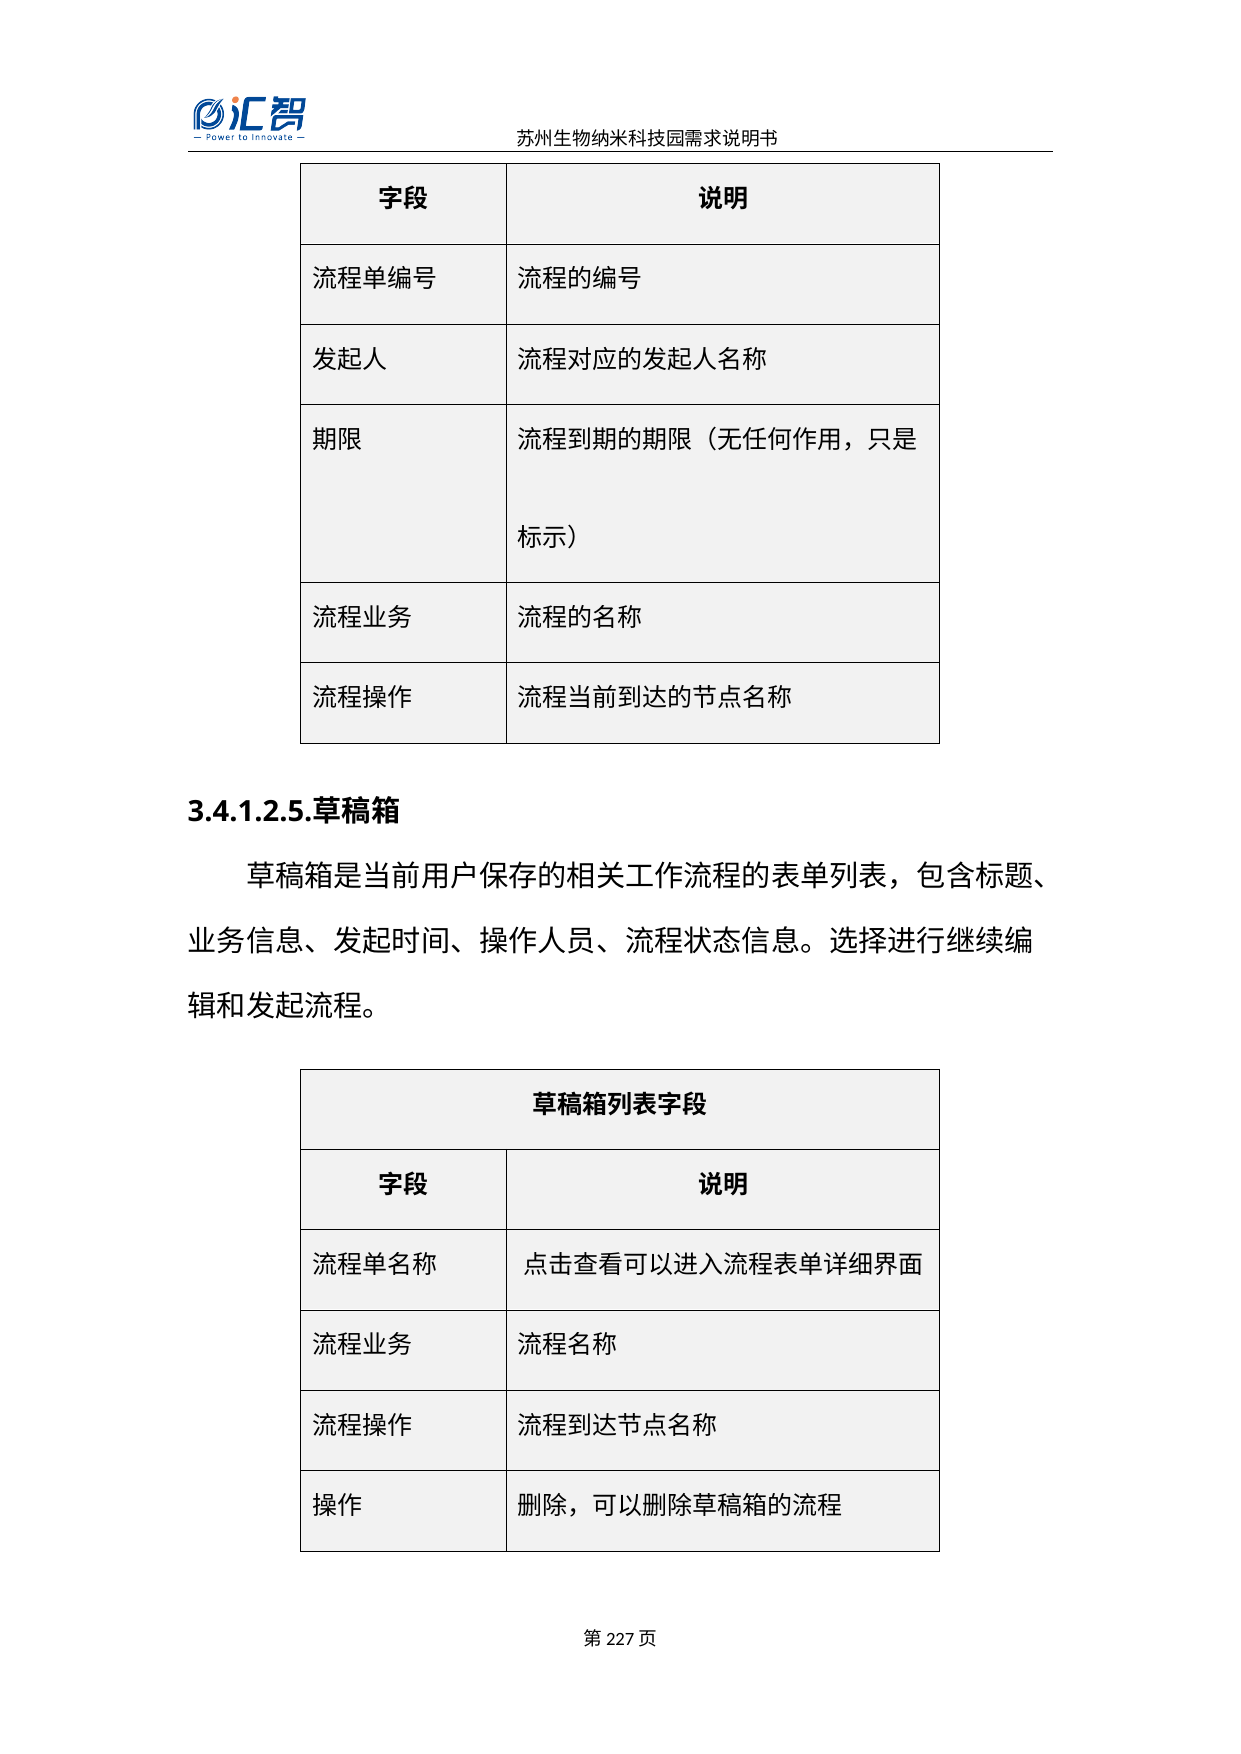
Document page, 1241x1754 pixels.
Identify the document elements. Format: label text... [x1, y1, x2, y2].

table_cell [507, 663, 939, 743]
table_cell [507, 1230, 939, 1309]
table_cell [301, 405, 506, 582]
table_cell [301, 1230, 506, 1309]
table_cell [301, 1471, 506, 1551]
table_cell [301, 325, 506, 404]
picture [187, 88, 313, 146]
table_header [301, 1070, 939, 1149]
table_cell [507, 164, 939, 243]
text 草稿箱是当前用户保存的相关工作流程的表单列表，包含标题、业务信息、发起时间、操作人员、流程状态信息。选择进行继续编辑和发起流程。 [187, 841, 1053, 1036]
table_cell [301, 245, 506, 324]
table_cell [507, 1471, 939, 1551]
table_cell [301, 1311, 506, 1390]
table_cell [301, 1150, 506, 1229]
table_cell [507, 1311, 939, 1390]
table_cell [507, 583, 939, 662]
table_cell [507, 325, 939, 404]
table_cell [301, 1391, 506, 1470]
subtitle 3.4.1.2.5.草稿箱 [187, 776, 1053, 841]
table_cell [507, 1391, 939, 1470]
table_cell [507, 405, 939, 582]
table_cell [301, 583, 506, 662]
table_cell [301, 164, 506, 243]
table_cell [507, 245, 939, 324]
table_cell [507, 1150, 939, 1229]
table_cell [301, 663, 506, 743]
